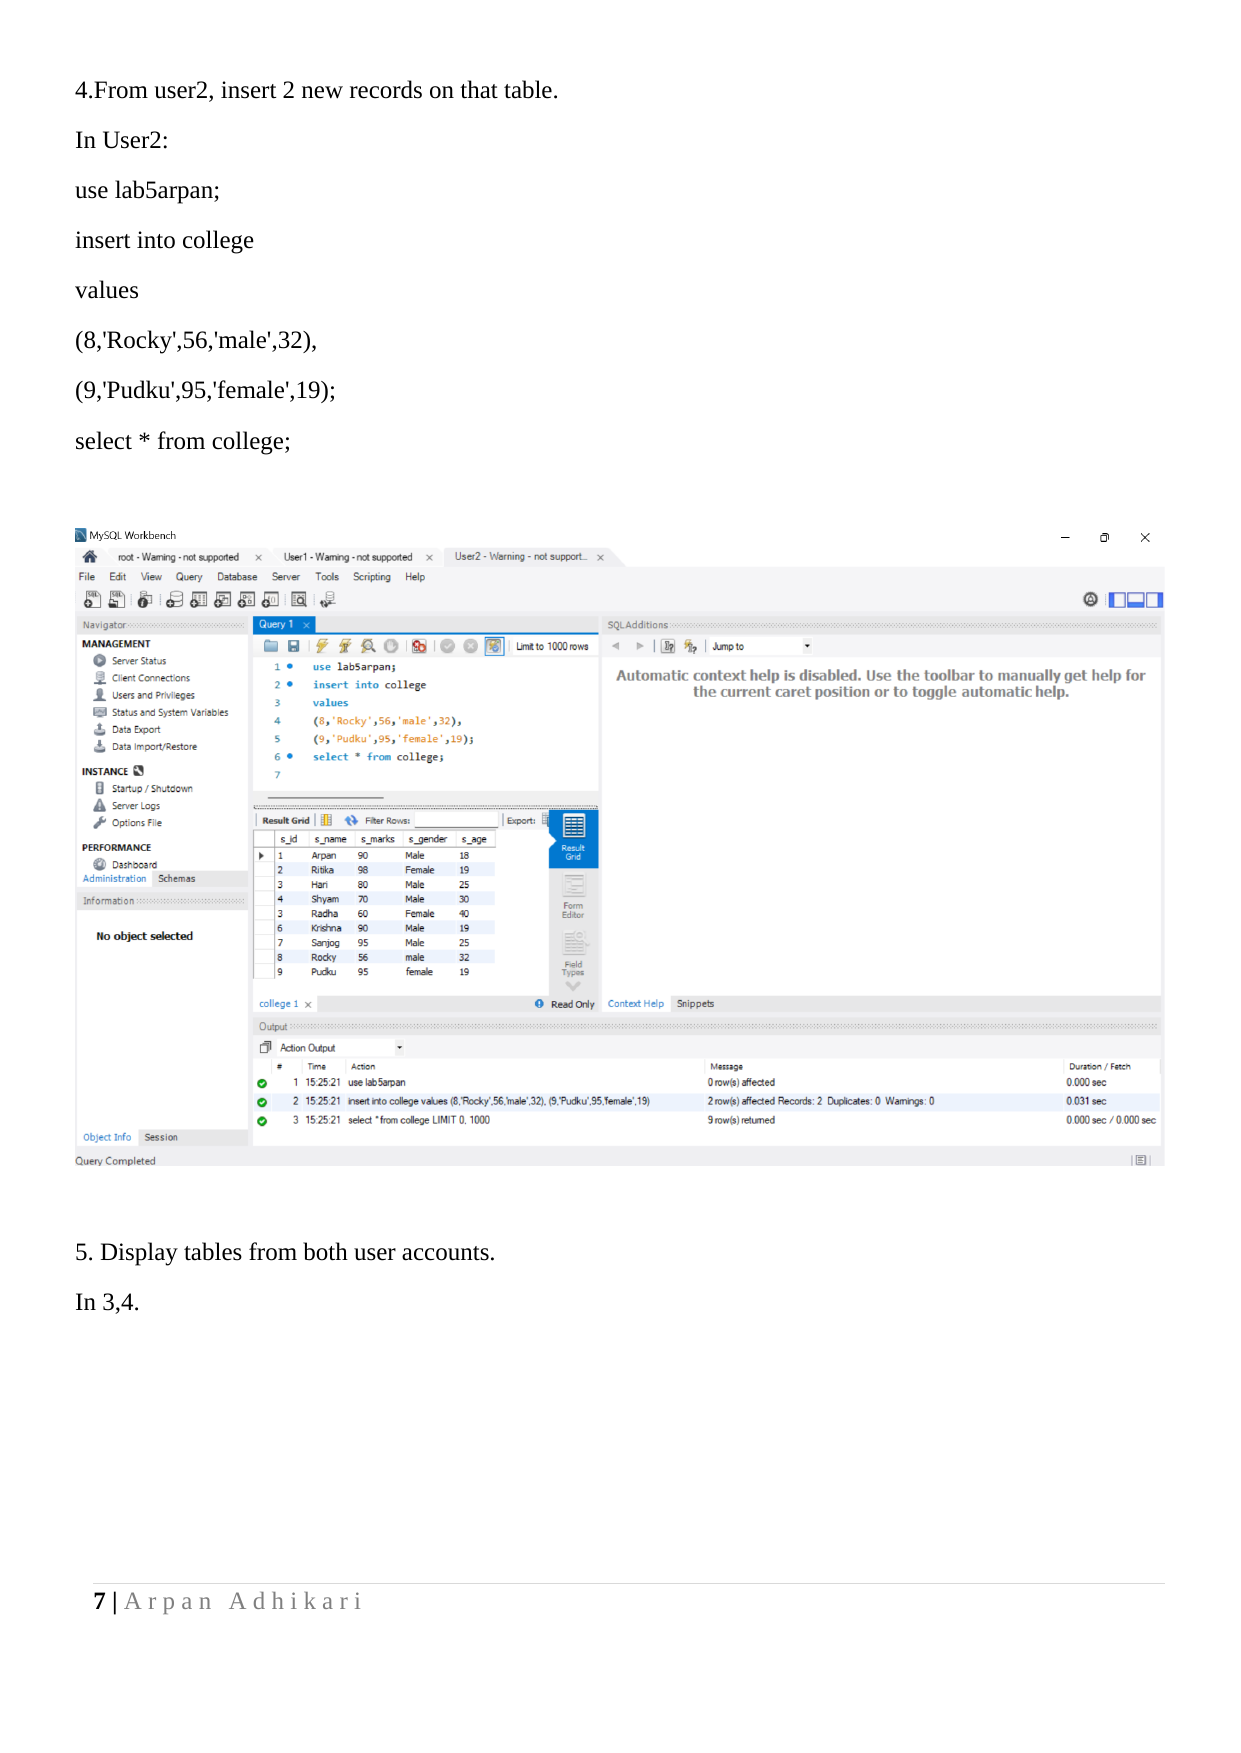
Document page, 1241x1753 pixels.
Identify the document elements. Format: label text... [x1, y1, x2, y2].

text select * from college; [75, 426, 1165, 454]
text values [75, 275, 1165, 304]
text insert into college [75, 225, 1165, 254]
text (8,'Rocky',56,'male',32), [75, 326, 1165, 354]
picture [75, 526, 1165, 1166]
text In User2: [75, 125, 1165, 154]
text (9,'Pudku',95,'female',19); [75, 376, 1165, 404]
text 5. Display tables from both user accounts. [75, 1237, 1165, 1266]
text In 3,4. [75, 1287, 1165, 1316]
text use lab5arpan; [75, 175, 1165, 204]
text 4.From user2, insert 2 new records on that table. [75, 75, 1165, 104]
